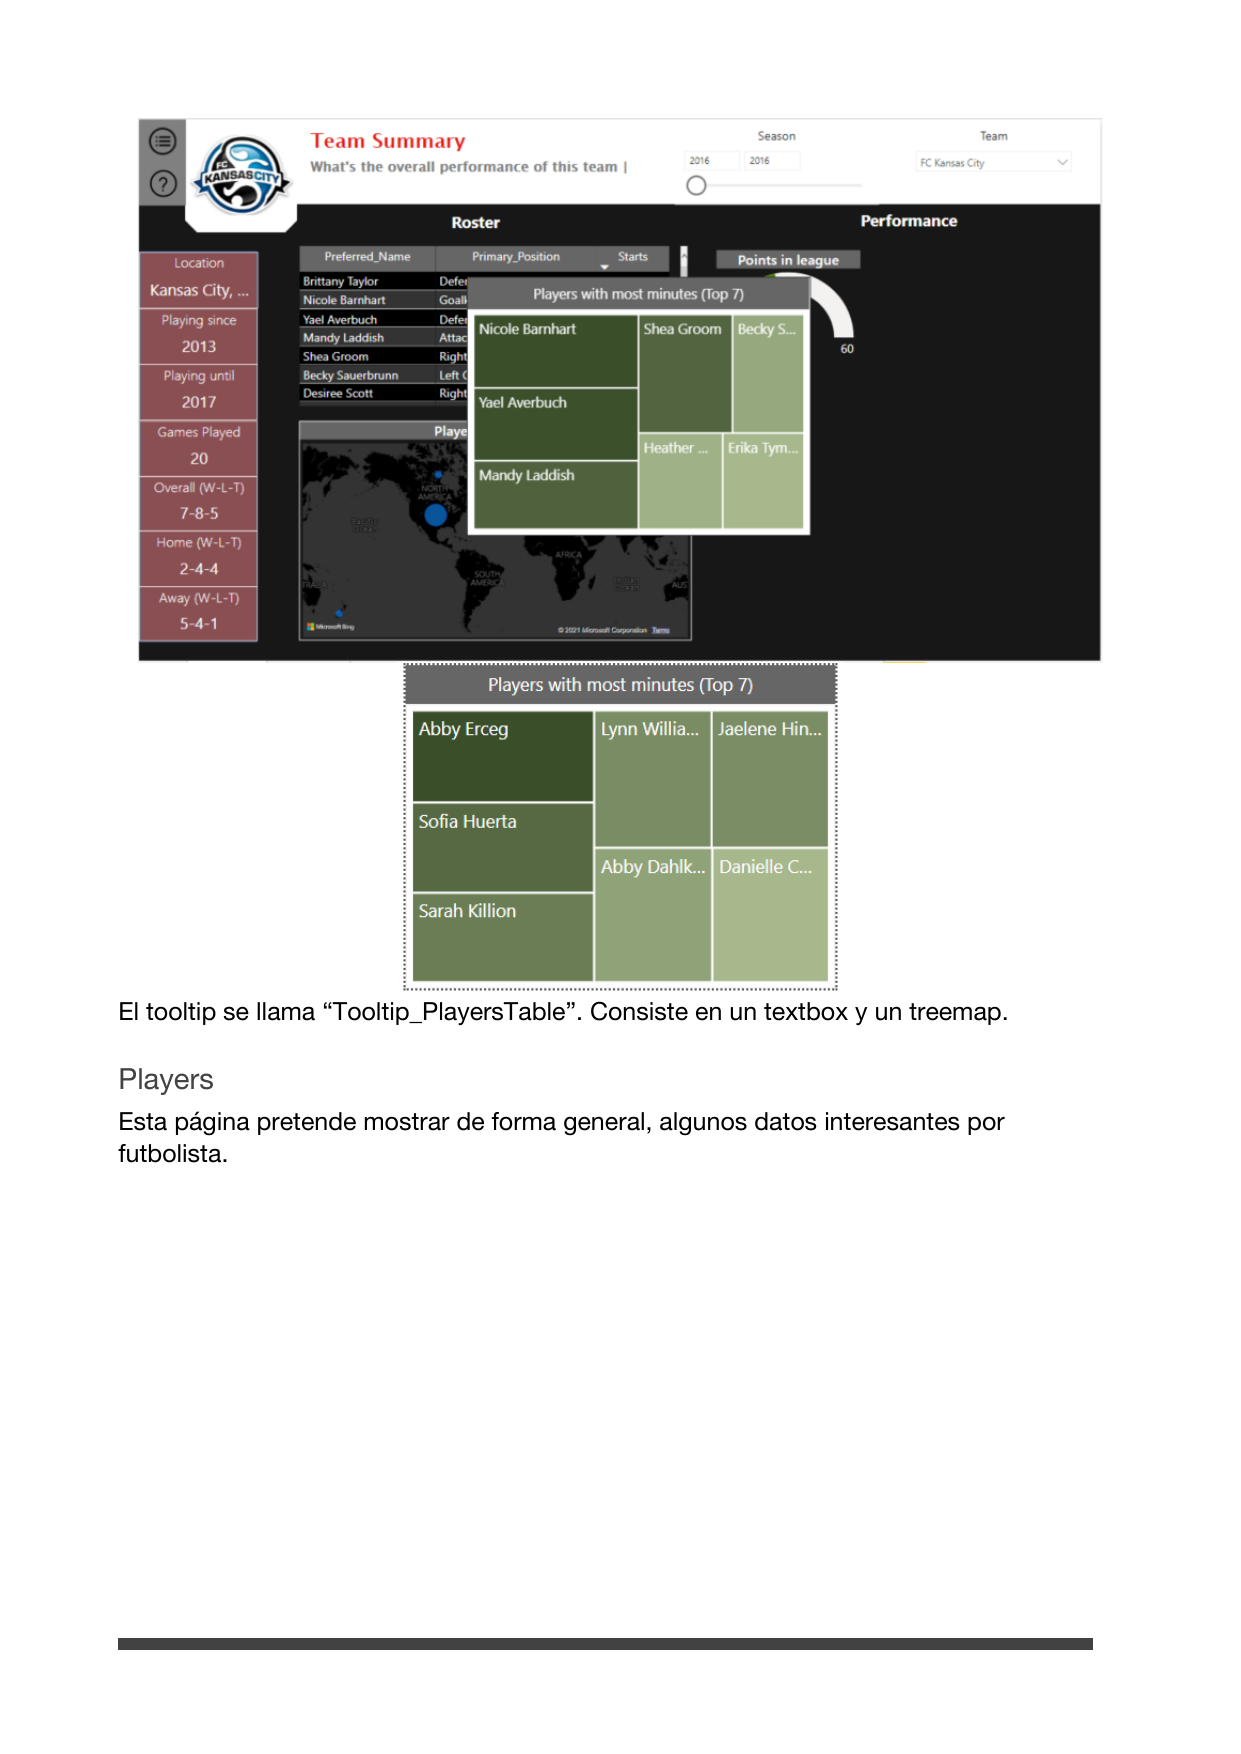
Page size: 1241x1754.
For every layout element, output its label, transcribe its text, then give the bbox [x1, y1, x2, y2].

subtitle Players [118, 1061, 1122, 1098]
picture [137, 118, 1103, 997]
picture [118, 1638, 1093, 1650]
text Esta página pretende mostrar de forma general, algunos datos interesantes por futbolista. [118, 1106, 1122, 1169]
text El tooltip se llama “Tooltip_PlayersTable”. Consiste en un textbox y un treemap. [118, 996, 1122, 1028]
